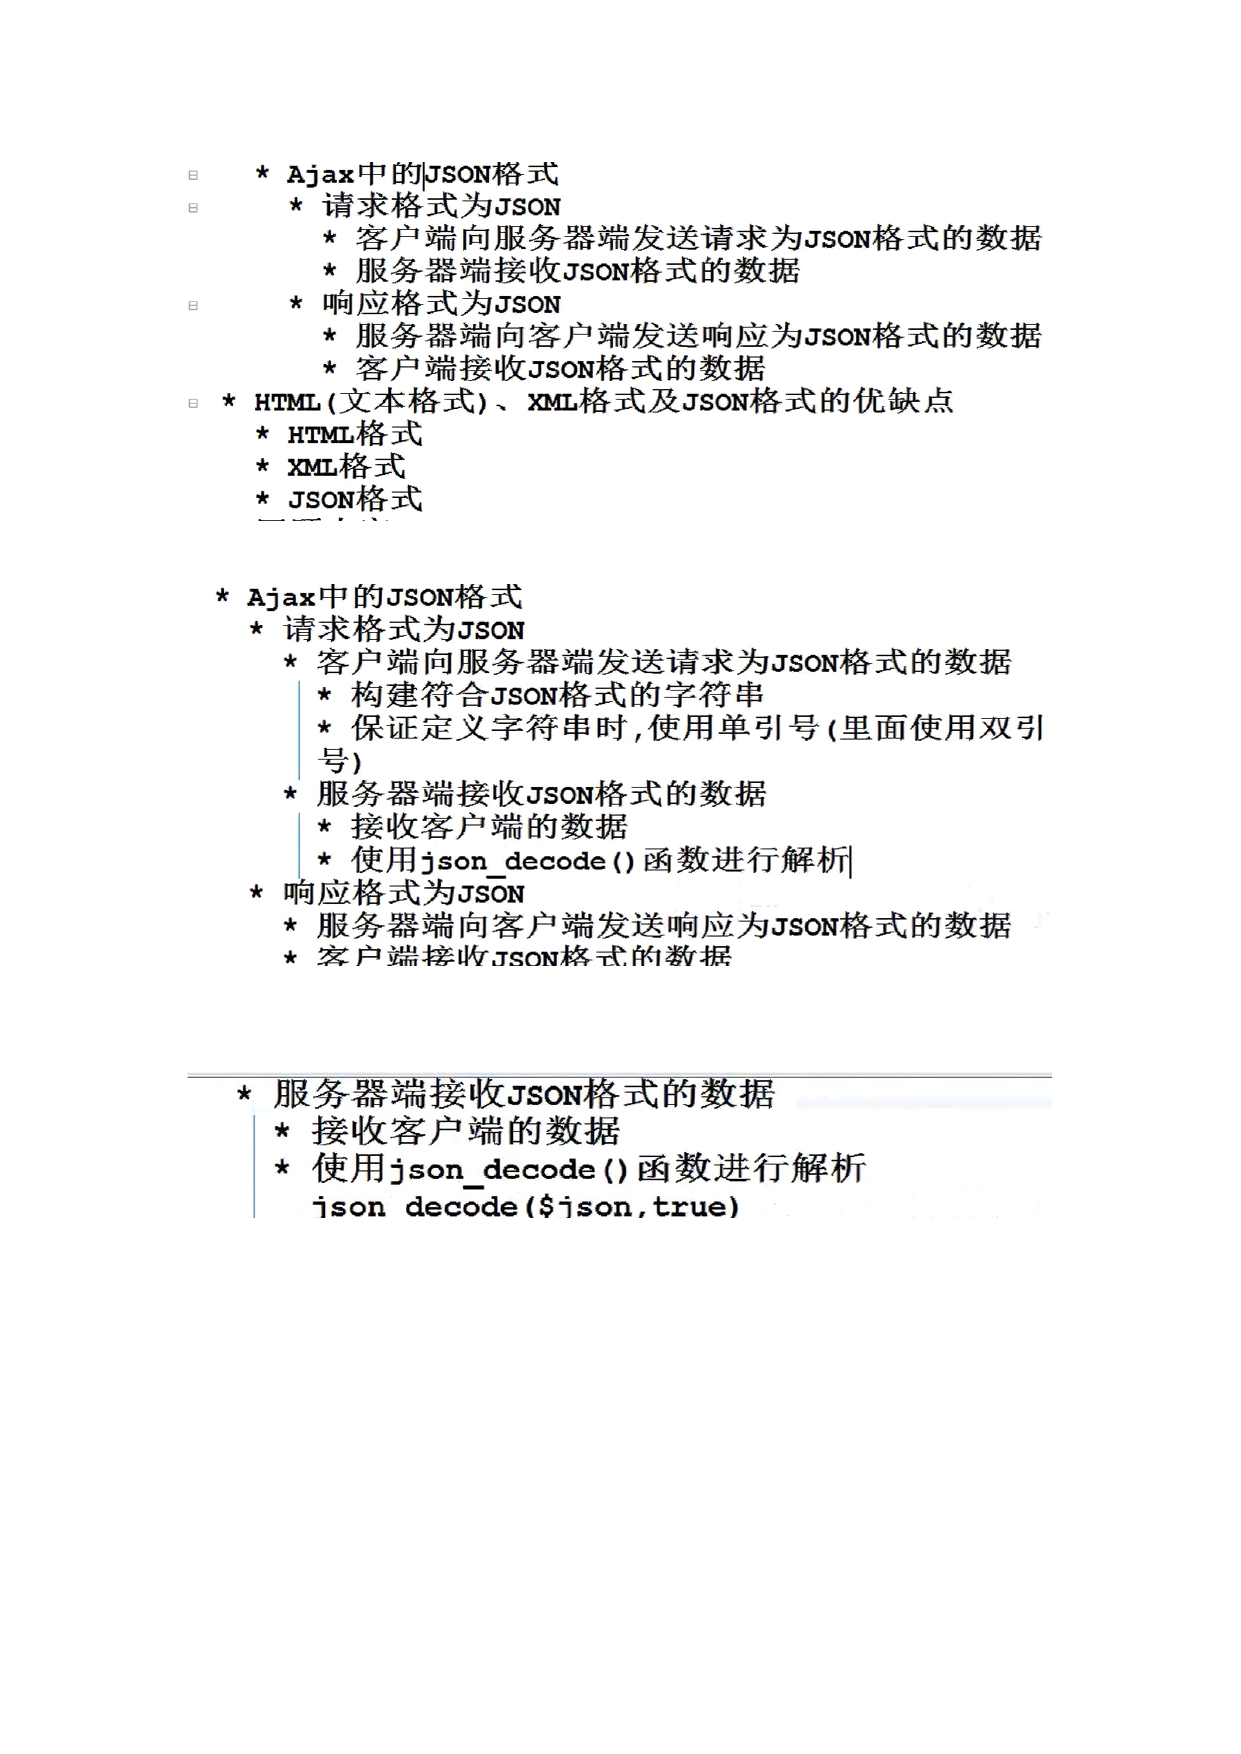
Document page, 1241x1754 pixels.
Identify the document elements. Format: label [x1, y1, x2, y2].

picture [187, 162, 1052, 521]
picture [187, 1072, 1053, 1218]
picture [187, 584, 1052, 966]
